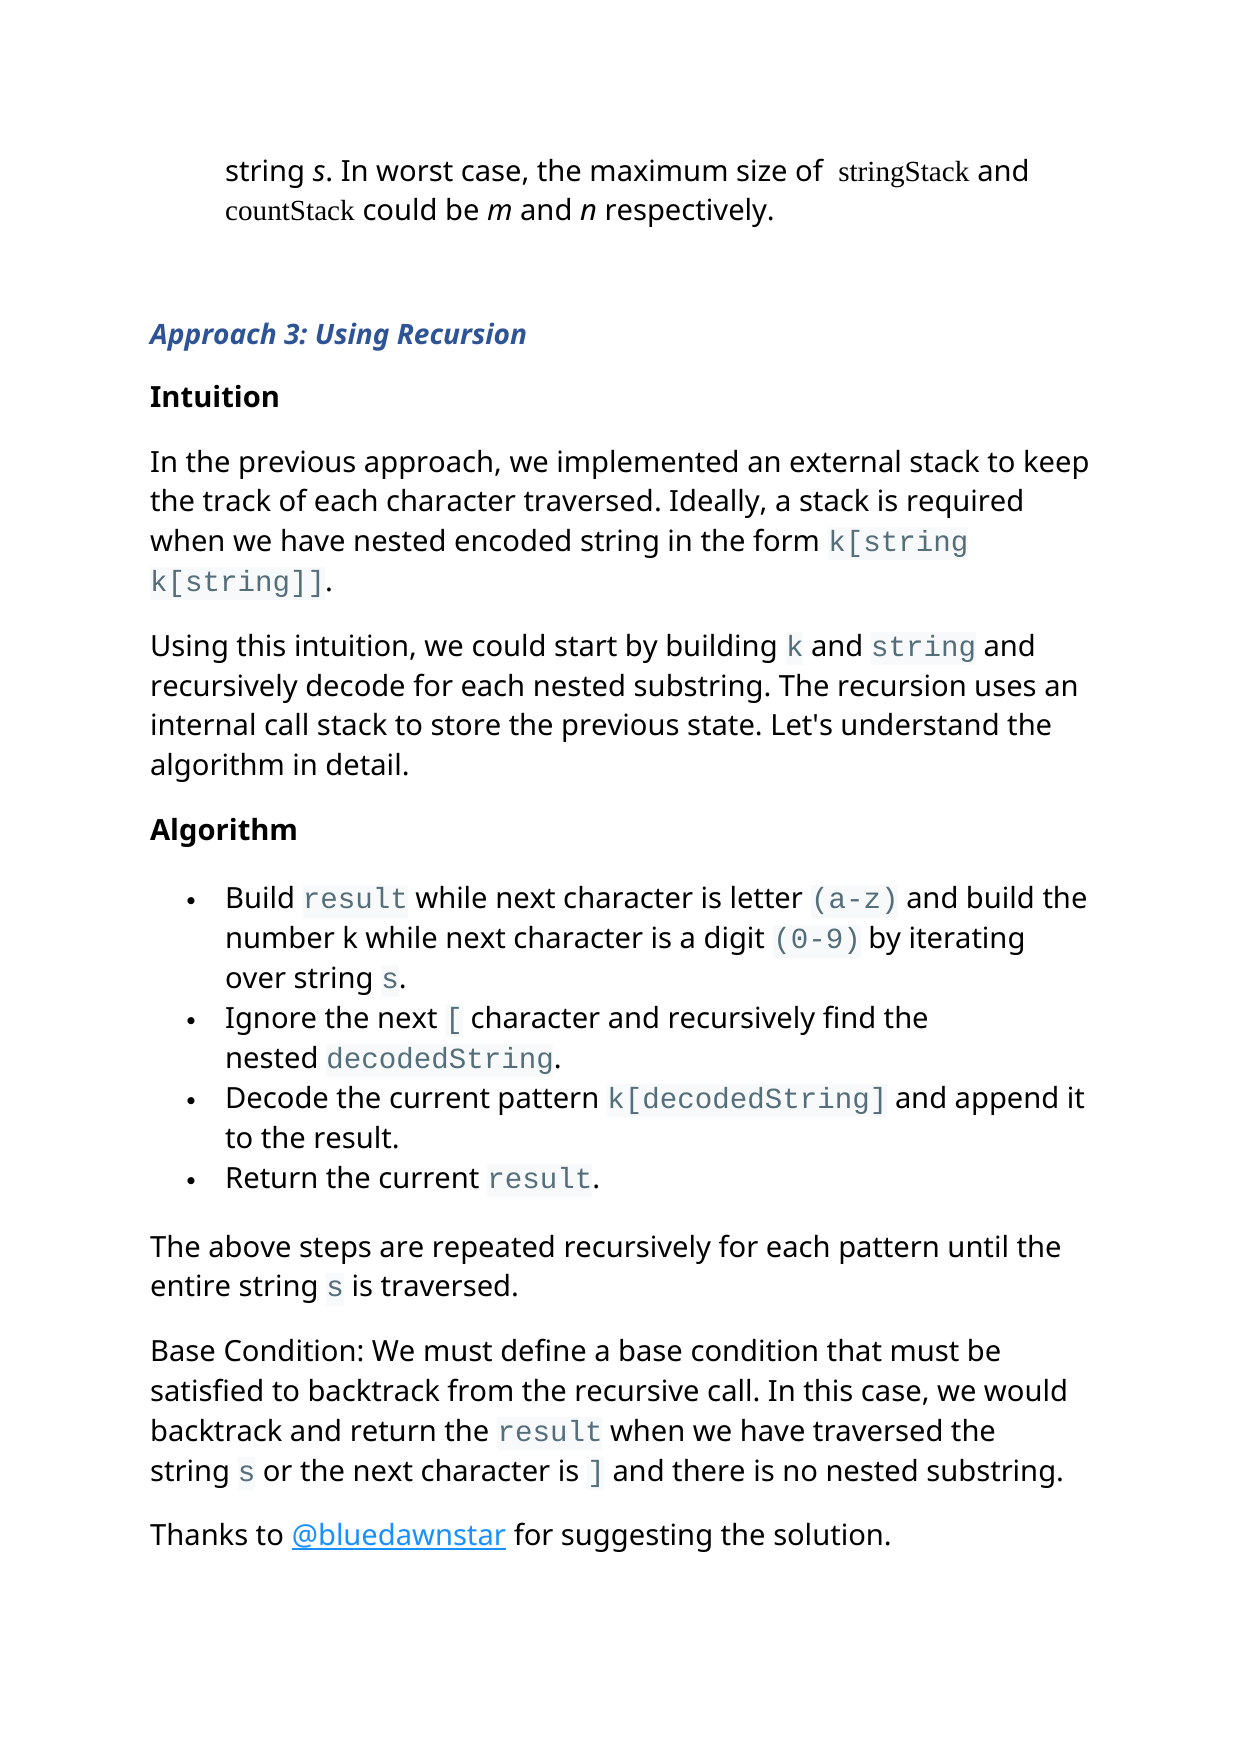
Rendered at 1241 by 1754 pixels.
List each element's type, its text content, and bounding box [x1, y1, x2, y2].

text Base Condition: We must define a base condition that must be satisfied to backtrack from the recursive call. In this case, we would backtrack and return the result when we have traversed the string s or the next character is ] and there is no nested substring. [150, 1331, 1090, 1490]
subtitle Approach 3: Using Recursion [150, 314, 1090, 353]
text In the previous approach, we implemented an external stack to keep the track of each character traversed. Ideally, a stack is required when we have nested encoded string in the form k[string k[string]]. [150, 441, 1090, 600]
list Decode the current pattern k[decodedString] and append it to the result. [187, 1077, 1090, 1157]
text Algorithm [150, 809, 1090, 849]
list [187, 150, 1090, 229]
text Thanks to @bluedawnstar for suggesting the solution. [150, 1515, 1090, 1554]
list Build result while next character is letter (a-z) and build the number k while next character is a digit (0-9) by iterating over string s. [187, 878, 1090, 997]
text Using this intuition, we could start by building k and string and recursively decode for each nested substring. The recursion uses an internal call stack to store the previous state. Let's understand the algorithm in detail. [150, 625, 1090, 784]
list Return the current result. [187, 1157, 1090, 1197]
text Intuition [150, 376, 1090, 416]
text The above steps are repeated recursively for each pattern until the entire string s is traversed. [150, 1226, 1090, 1306]
list Ignore the next [ character and recursively find the nested decodedString. [187, 997, 1090, 1077]
